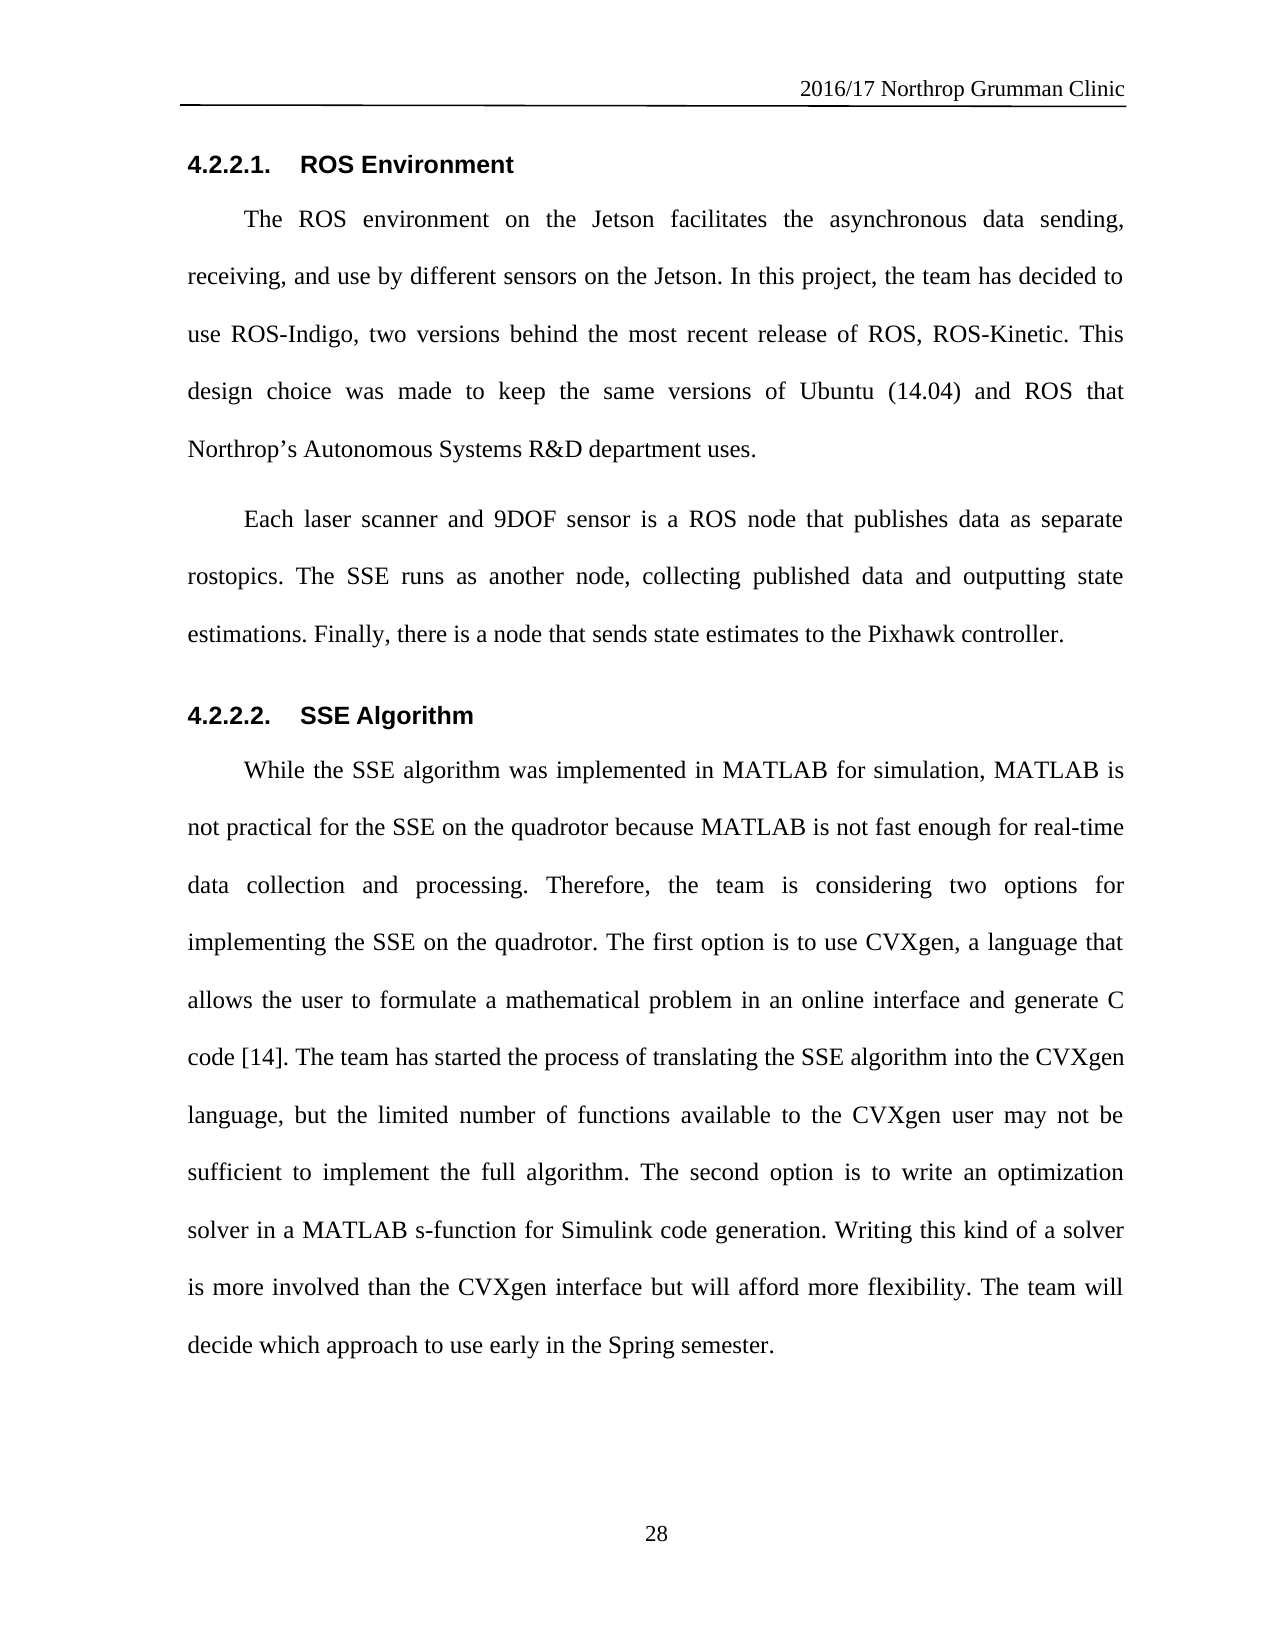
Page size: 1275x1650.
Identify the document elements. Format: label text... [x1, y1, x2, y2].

text While the SSE algorithm was implemented in MATLAB for simulation, MATLAB is not practical for the SSE on the quadrotor because MATLAB is not fast enough for real-time data collection and processing. Therefore, the team is considering two options for implementing the SSE on the quadrotor. The first option is to use CVXgen, a language that allows the user to formulate a mathematical problem in an online interface and generate C code [14]. The team has started the process of translating the SSE algorithm into the CVXgen language, but the limited number of functions available to the CVXgen user may not be sufficient to implement the full algorithm. The second option is to write an optimization solver in a MATLAB s-function for Simulink code generation. Writing this kind of a solver is more involved than the CVXgen interface but will afford more flexibility. The team will decide which approach to use early in the Spring semester. [187, 755, 1125, 1359]
subtitle SSE Algorithm [187, 701, 1125, 730]
text Each laser scanner and 9DOF sensor is a ROS node that publishes data as separate rostopics. The SSE runs as another node, collecting published data and outputting state estimations. Finally, there is a node that sends state estimates to the Pixhawk controller. [187, 504, 1125, 647]
text The ROS environment on the Jetson facilitates the asynchronous data sending, receiving, and use by different sensors on the Jetson. In this project, the team has decided to use ROS-Indigo, two versions behind the most recent release of ROS, ROS-Kinetic. This design choice was made to keep the same versions of Ubuntu (14.04) and ROS that Northrop’s Autonomous Systems R&D department uses. [187, 204, 1125, 462]
subtitle ROS Environment [187, 150, 1125, 179]
